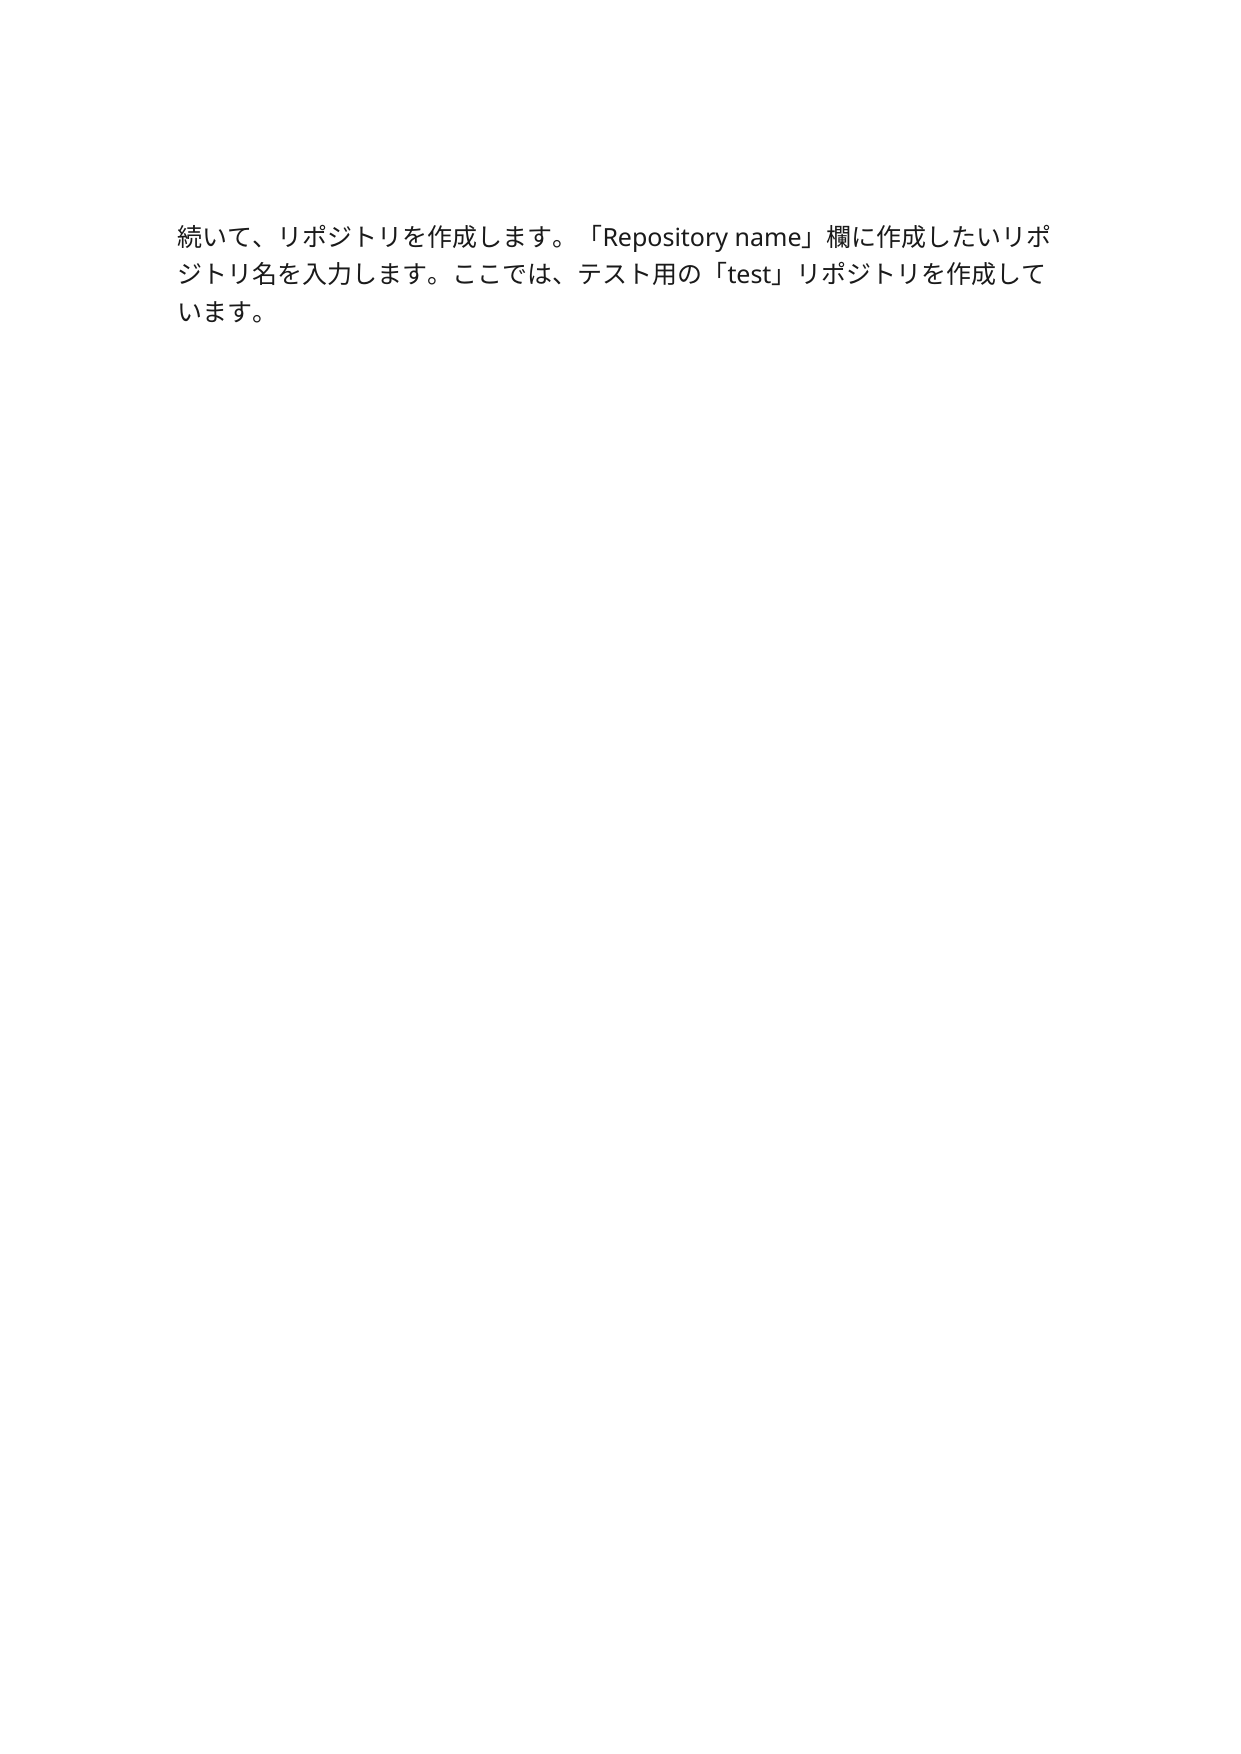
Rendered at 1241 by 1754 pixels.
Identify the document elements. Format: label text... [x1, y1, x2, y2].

text 続いて、リポジトリを作成します。「Repository name」欄に作成したいリポジトリ名を入力します。ここでは、テスト用の「test」リポジトリを作成しています。 [177, 217, 1063, 329]
